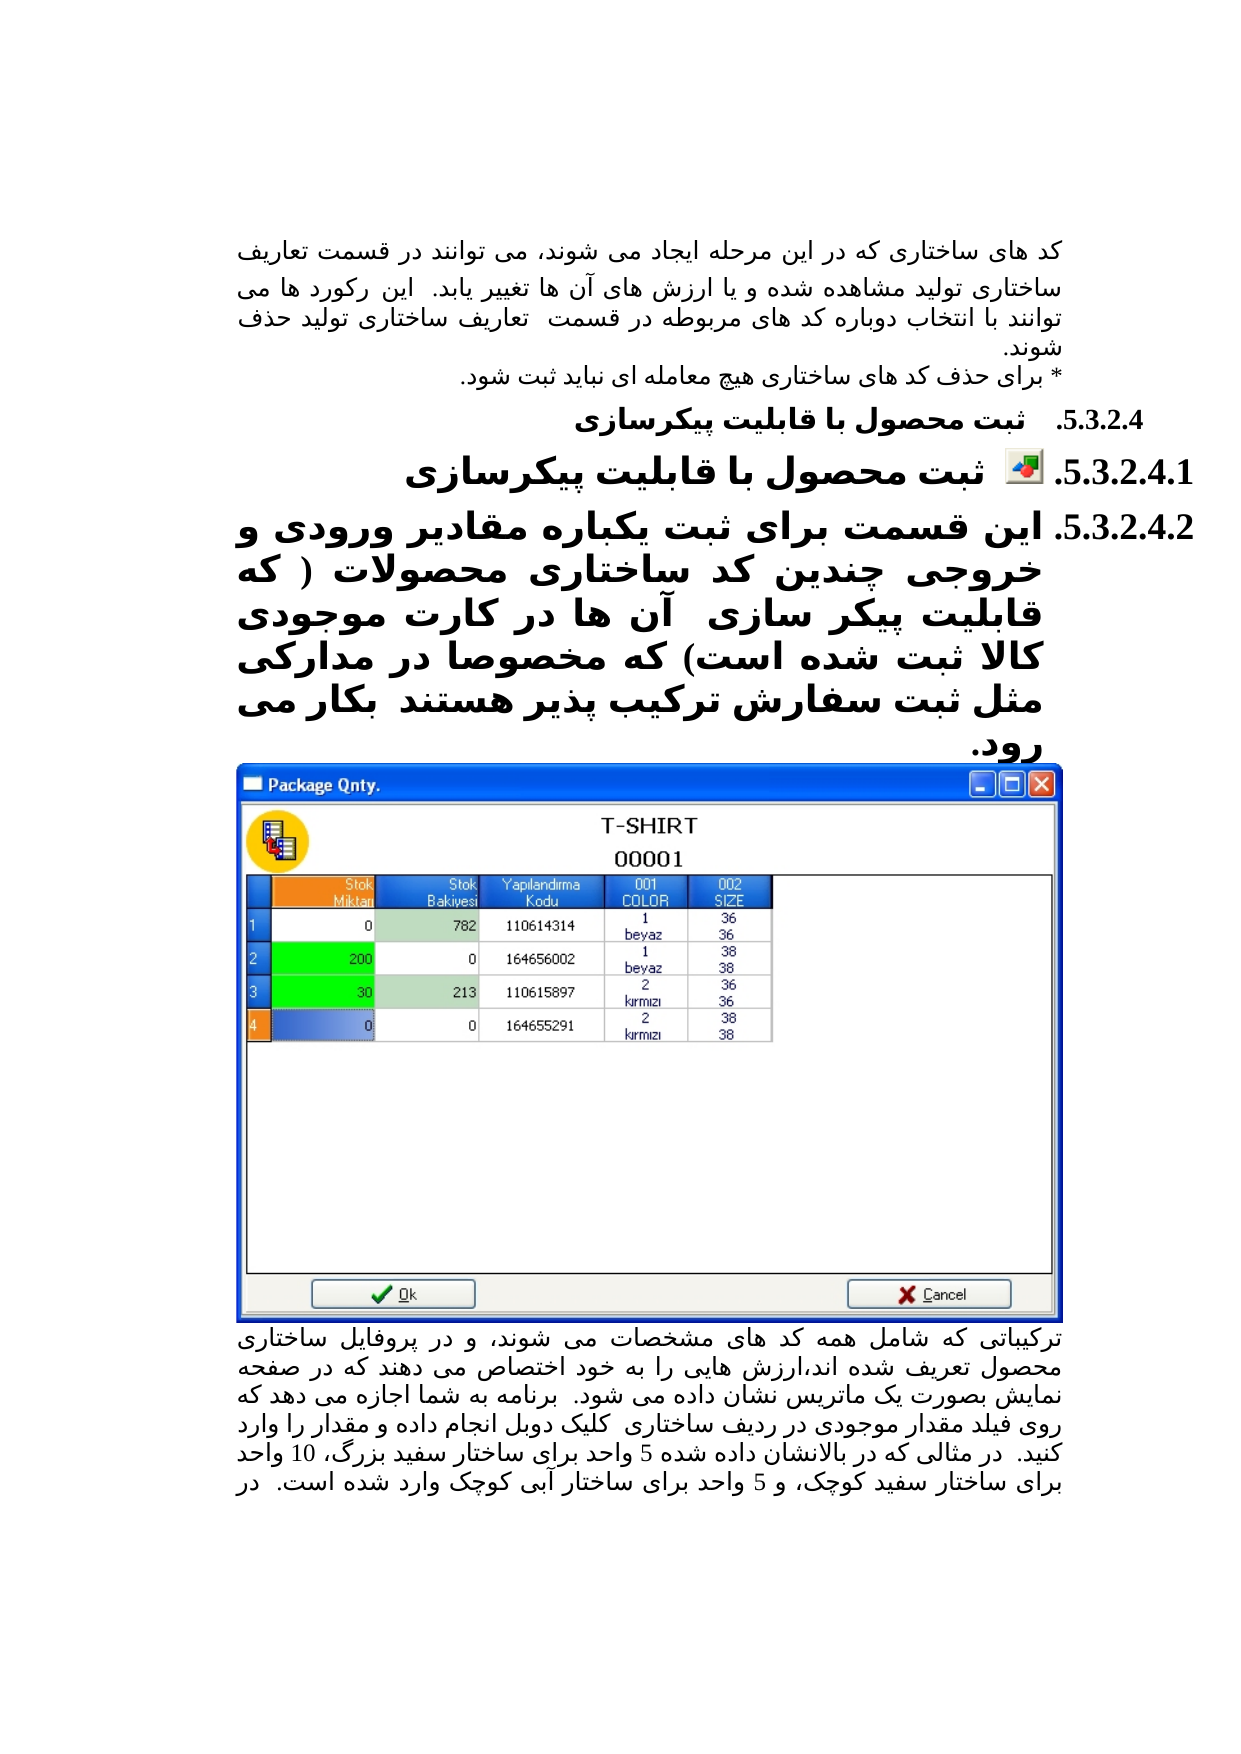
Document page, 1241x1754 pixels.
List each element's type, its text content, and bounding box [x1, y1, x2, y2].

picture [236, 763, 1063, 1323]
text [236, 1323, 1063, 1495]
picture [1005, 448, 1045, 484]
subtitle ثبت محصول با قابلیت پیکرسازی [236, 448, 1044, 492]
subtitle این قسمت برای ثبت یکباره مقادیر ورودی و خروجی چندین کد ساختاری محصولات ( که قابلیت پیکر سازی آن ها در کارت موجودی کالا ثبت شده است) که مخصوصا در مدارکی مثل ثبت سفارش ترکیب پذیر هستند بکار می رود. [236, 505, 1044, 763]
text کد های ساختاری که در این مرحله ایجاد می شوند، می توانند در قسمت تعاریف ساختاری تولید مشاهده شده و یا ارزش های آن ها تغییر یابد. این رکورد ها می توانند با انتخاب دوباره کد های مربوطه در قسمت تعاریف ساختاری تولید حذف شوند. [236, 236, 1063, 361]
subtitle ثبت محصول با قابلیت پیکرسازی [236, 402, 1048, 436]
text * برای حذف کد های ساختاری هیچ معامله ای نباید ثبت شود. [236, 361, 1063, 389]
